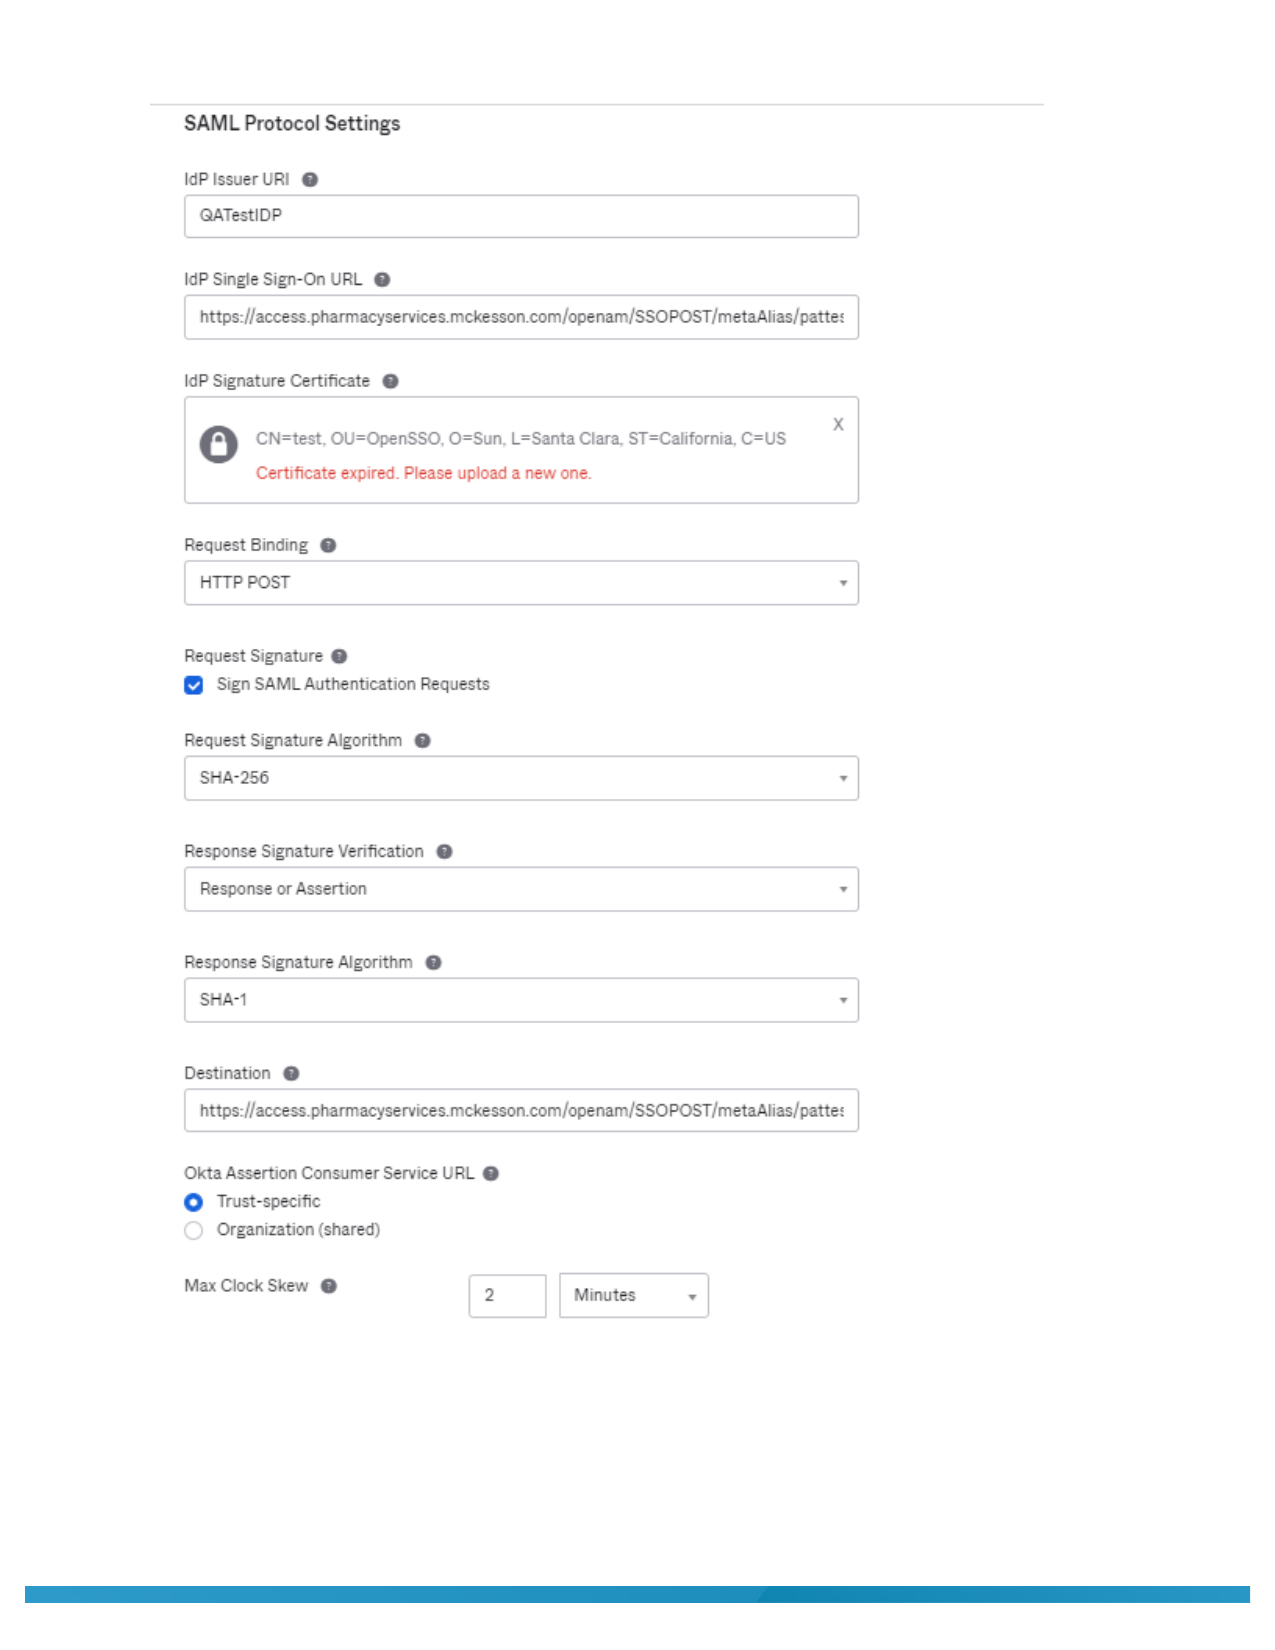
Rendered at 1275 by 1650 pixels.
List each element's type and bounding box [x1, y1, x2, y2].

picture [150, 101, 1044, 1334]
picture [25, 1586, 1250, 1603]
